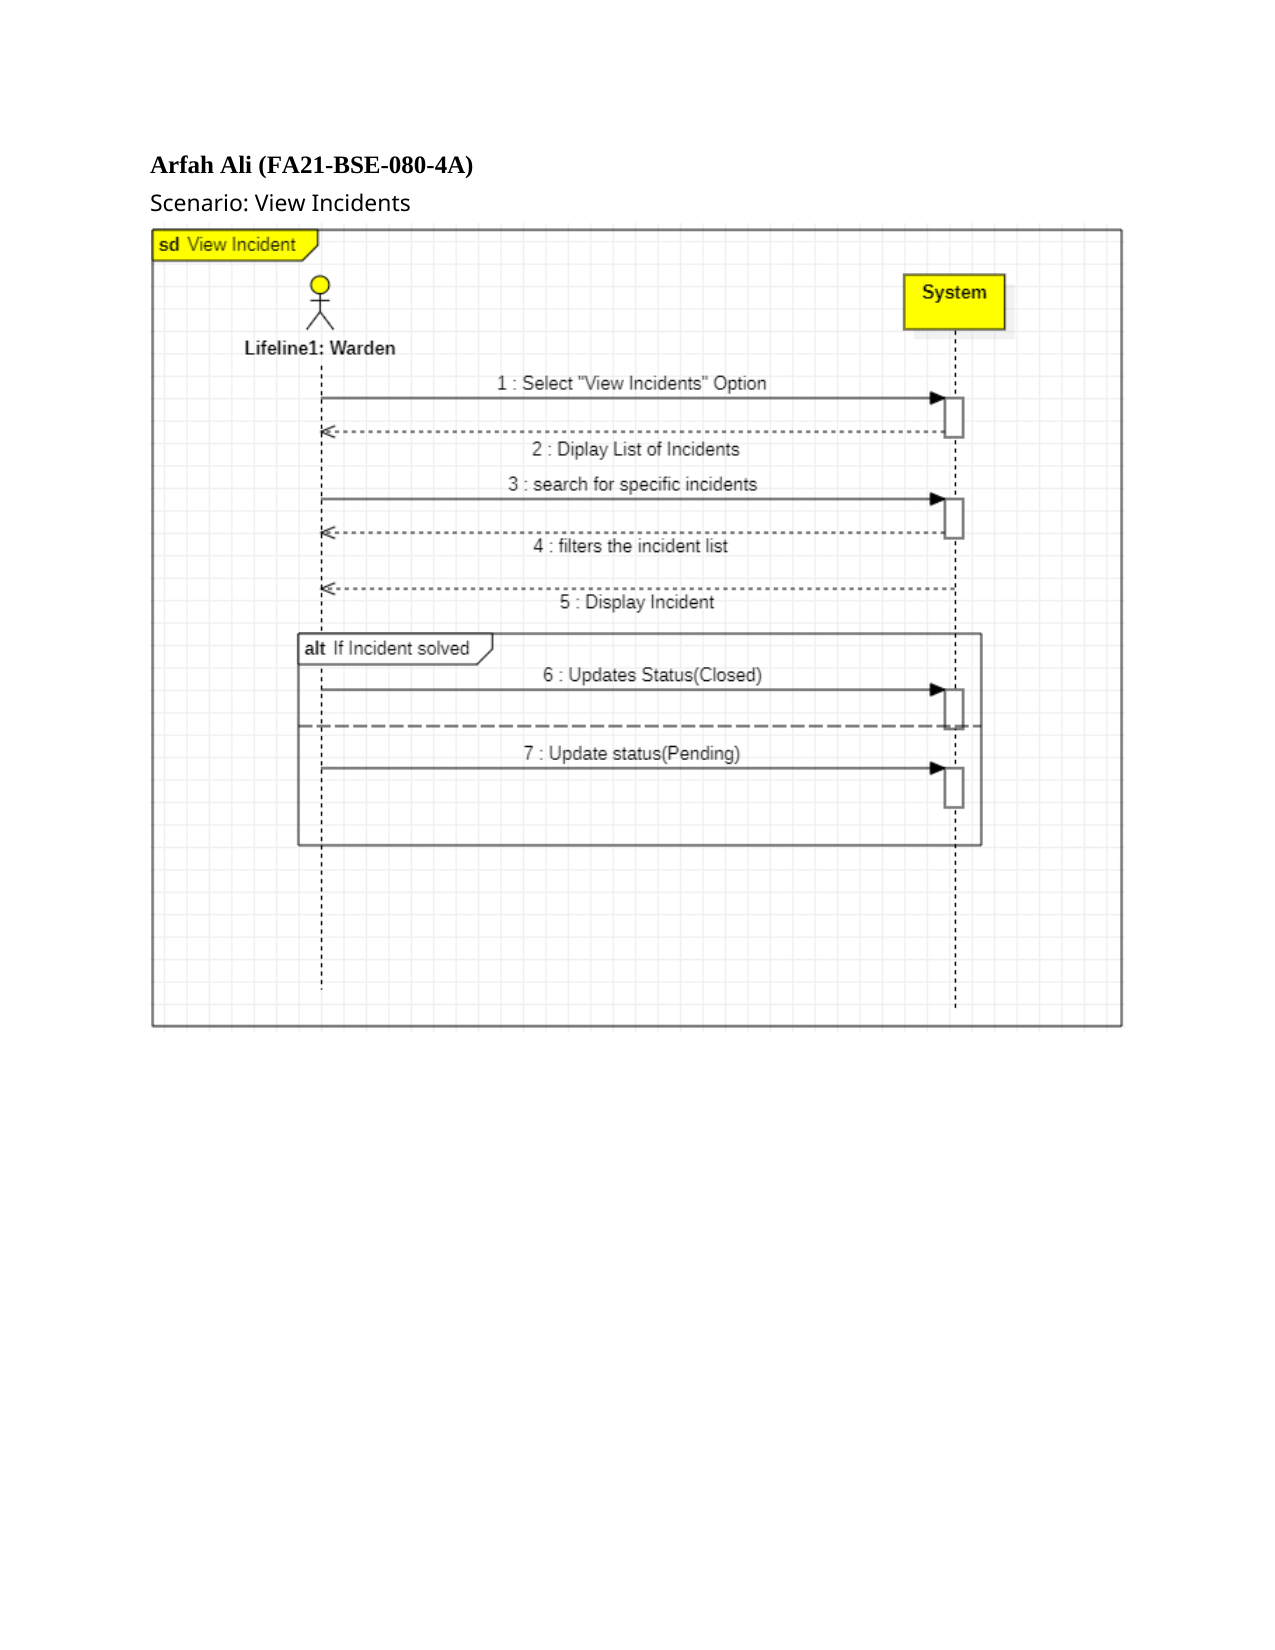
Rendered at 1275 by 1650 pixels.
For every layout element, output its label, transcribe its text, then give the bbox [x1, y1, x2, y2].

subtitle Scenario: View Incidents [150, 187, 1125, 218]
subtitle Arfah Ali (FA21-BSE-080-4A) [150, 150, 1125, 179]
picture [150, 223, 1125, 1032]
